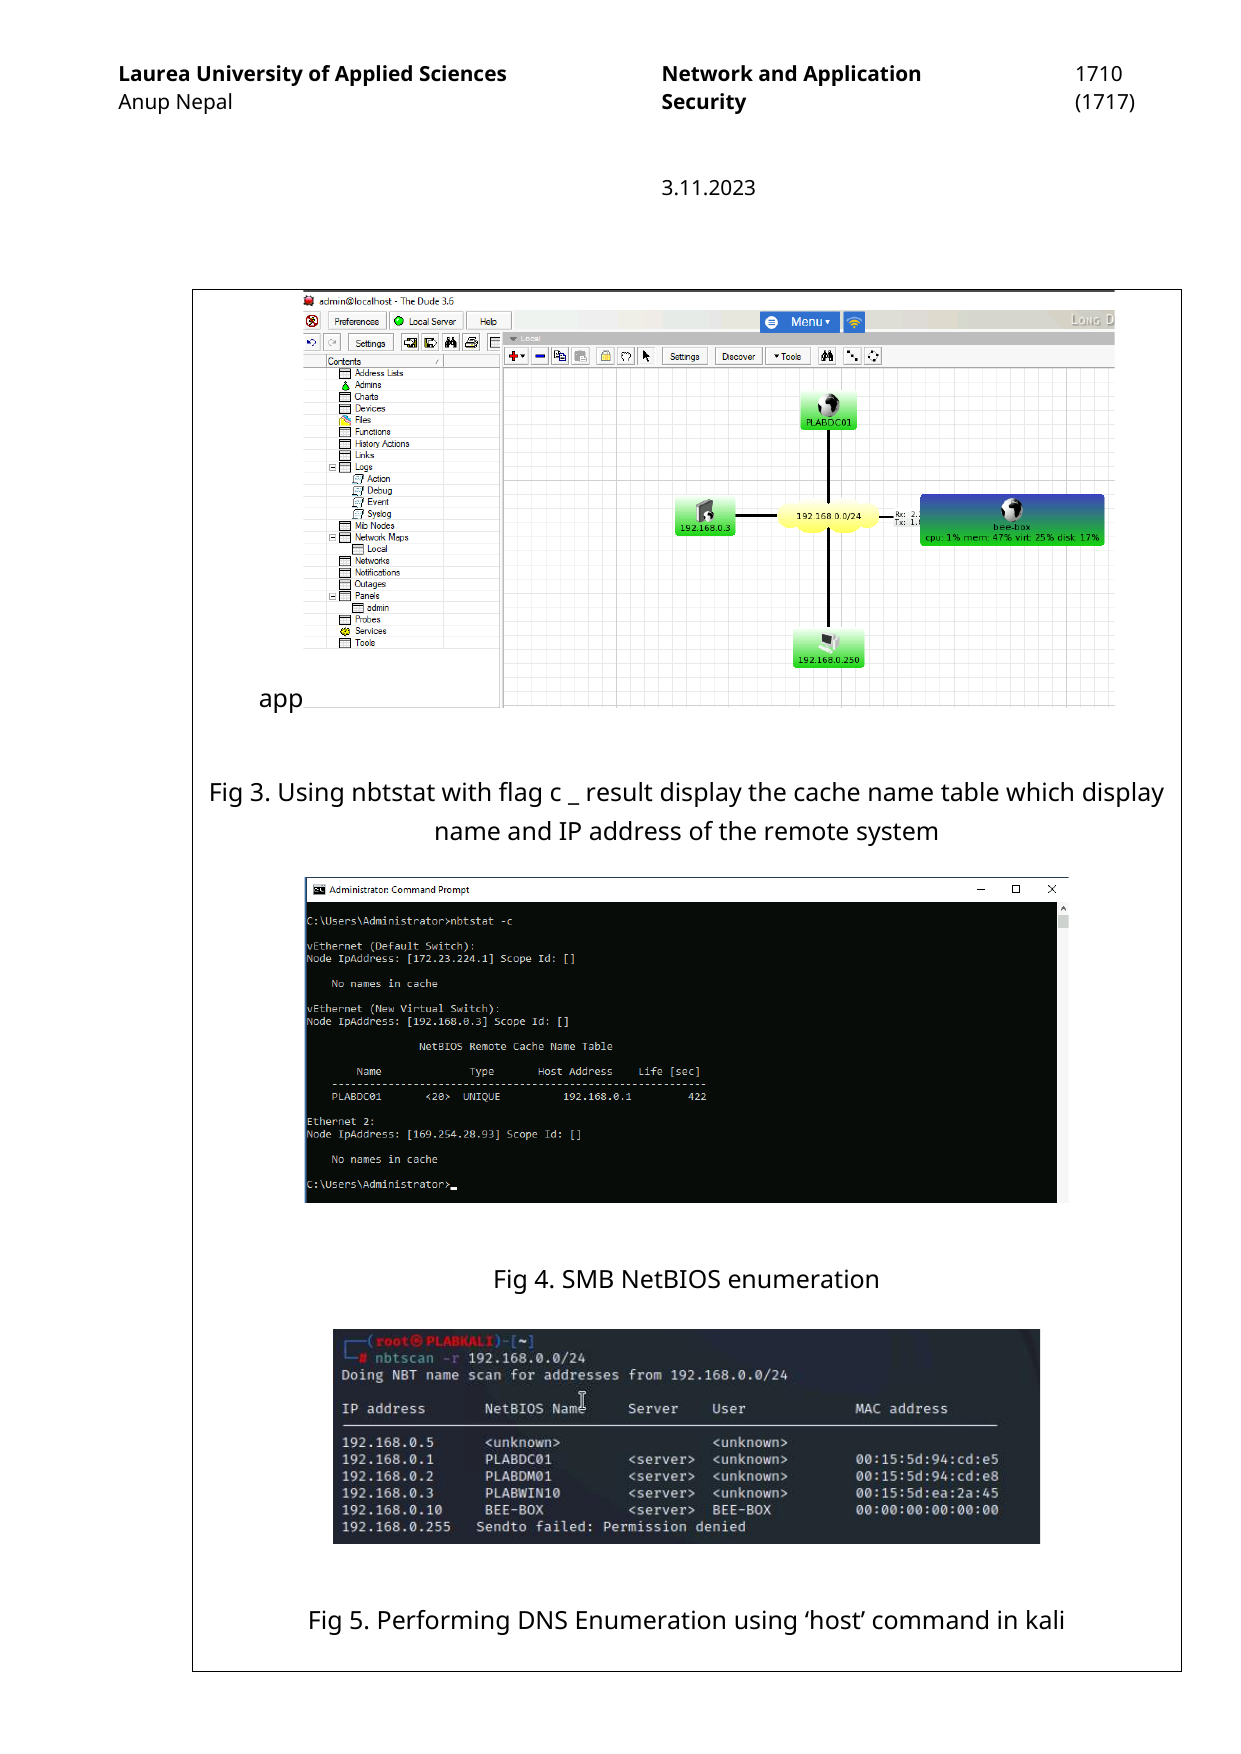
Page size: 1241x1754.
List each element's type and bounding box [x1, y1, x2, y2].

picture [333, 1329, 1041, 1544]
picture [304, 877, 1069, 1203]
picture [303, 290, 1115, 708]
table_header [193, 290, 1181, 1671]
